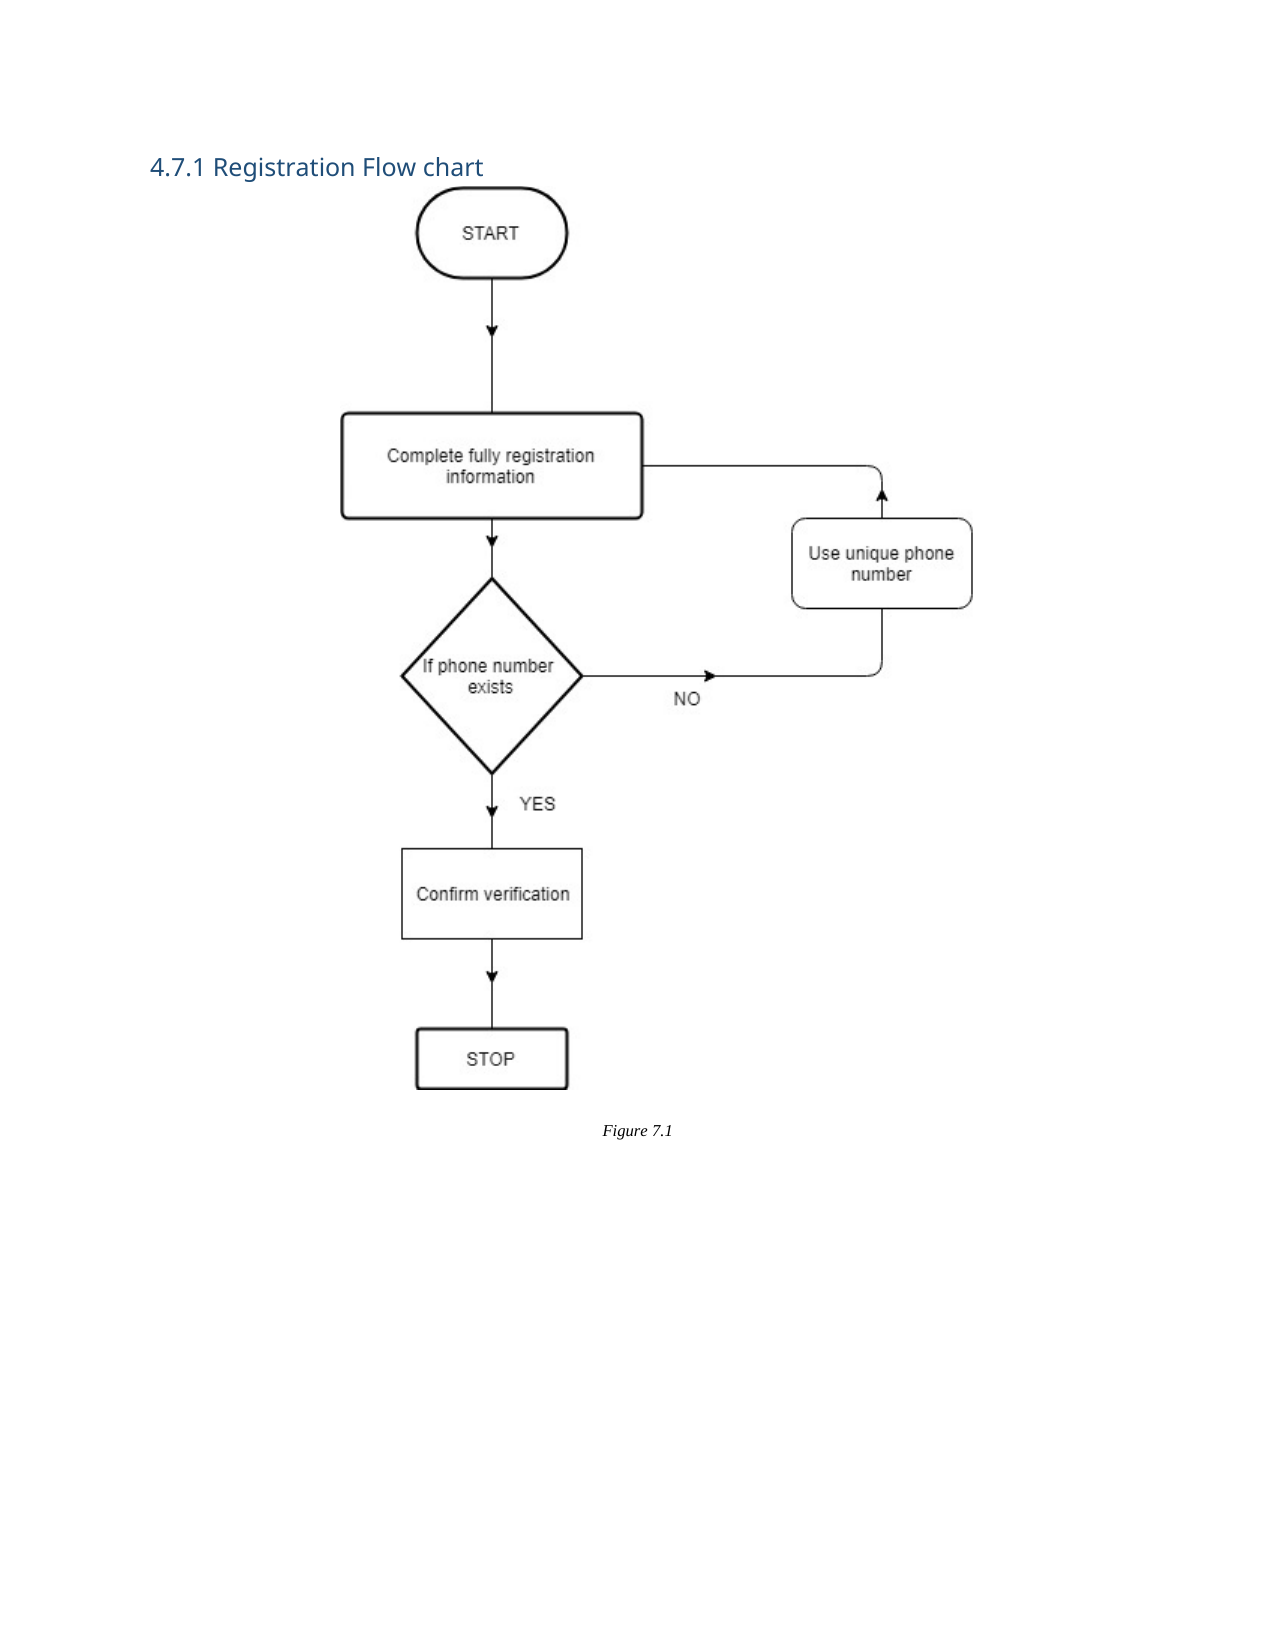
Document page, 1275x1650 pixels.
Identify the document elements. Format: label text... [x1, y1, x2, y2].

picture [340, 186, 973, 1090]
text 4.7.1 Registration Flow chart [150, 150, 1125, 184]
text Figure 7.1 [150, 1121, 1125, 1140]
